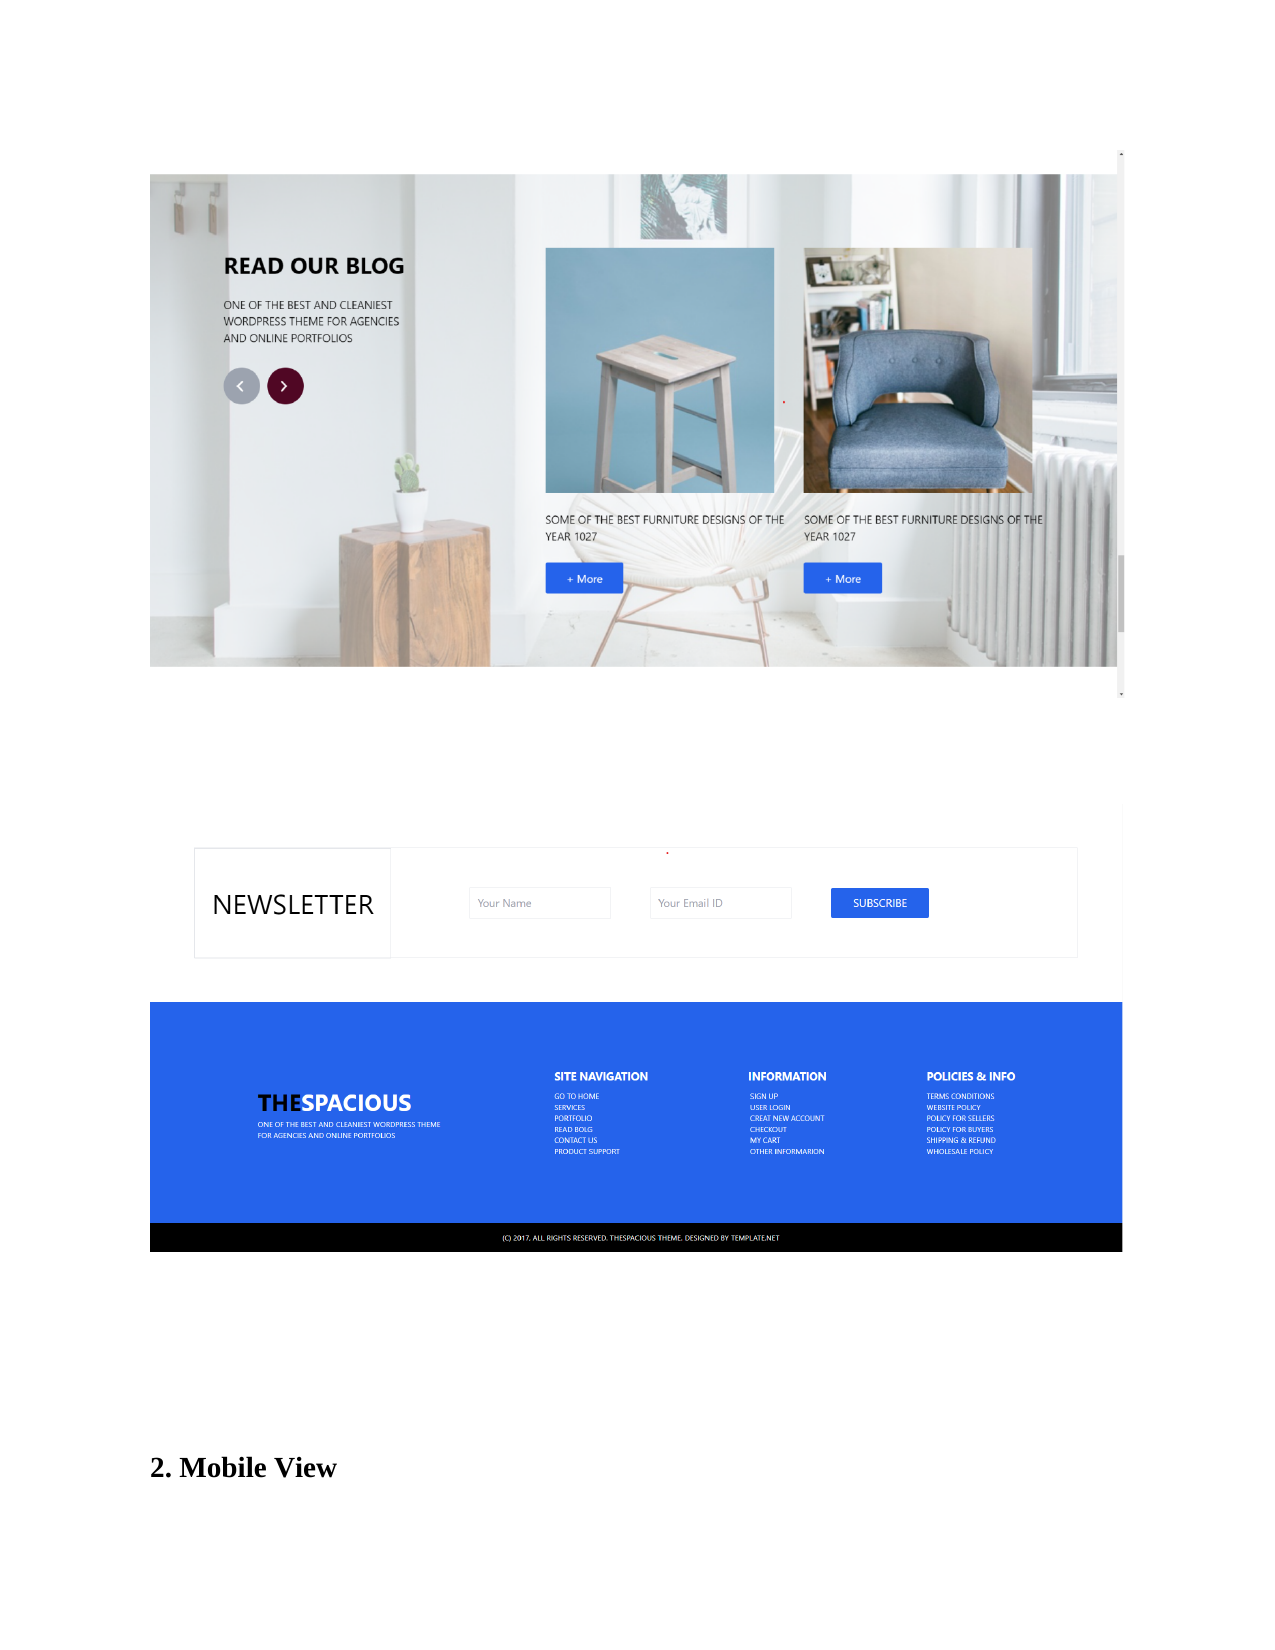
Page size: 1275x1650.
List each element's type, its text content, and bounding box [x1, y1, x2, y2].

picture [150, 150, 1125, 698]
picture [150, 804, 1123, 1252]
list Mobile View [150, 1450, 1125, 1484]
